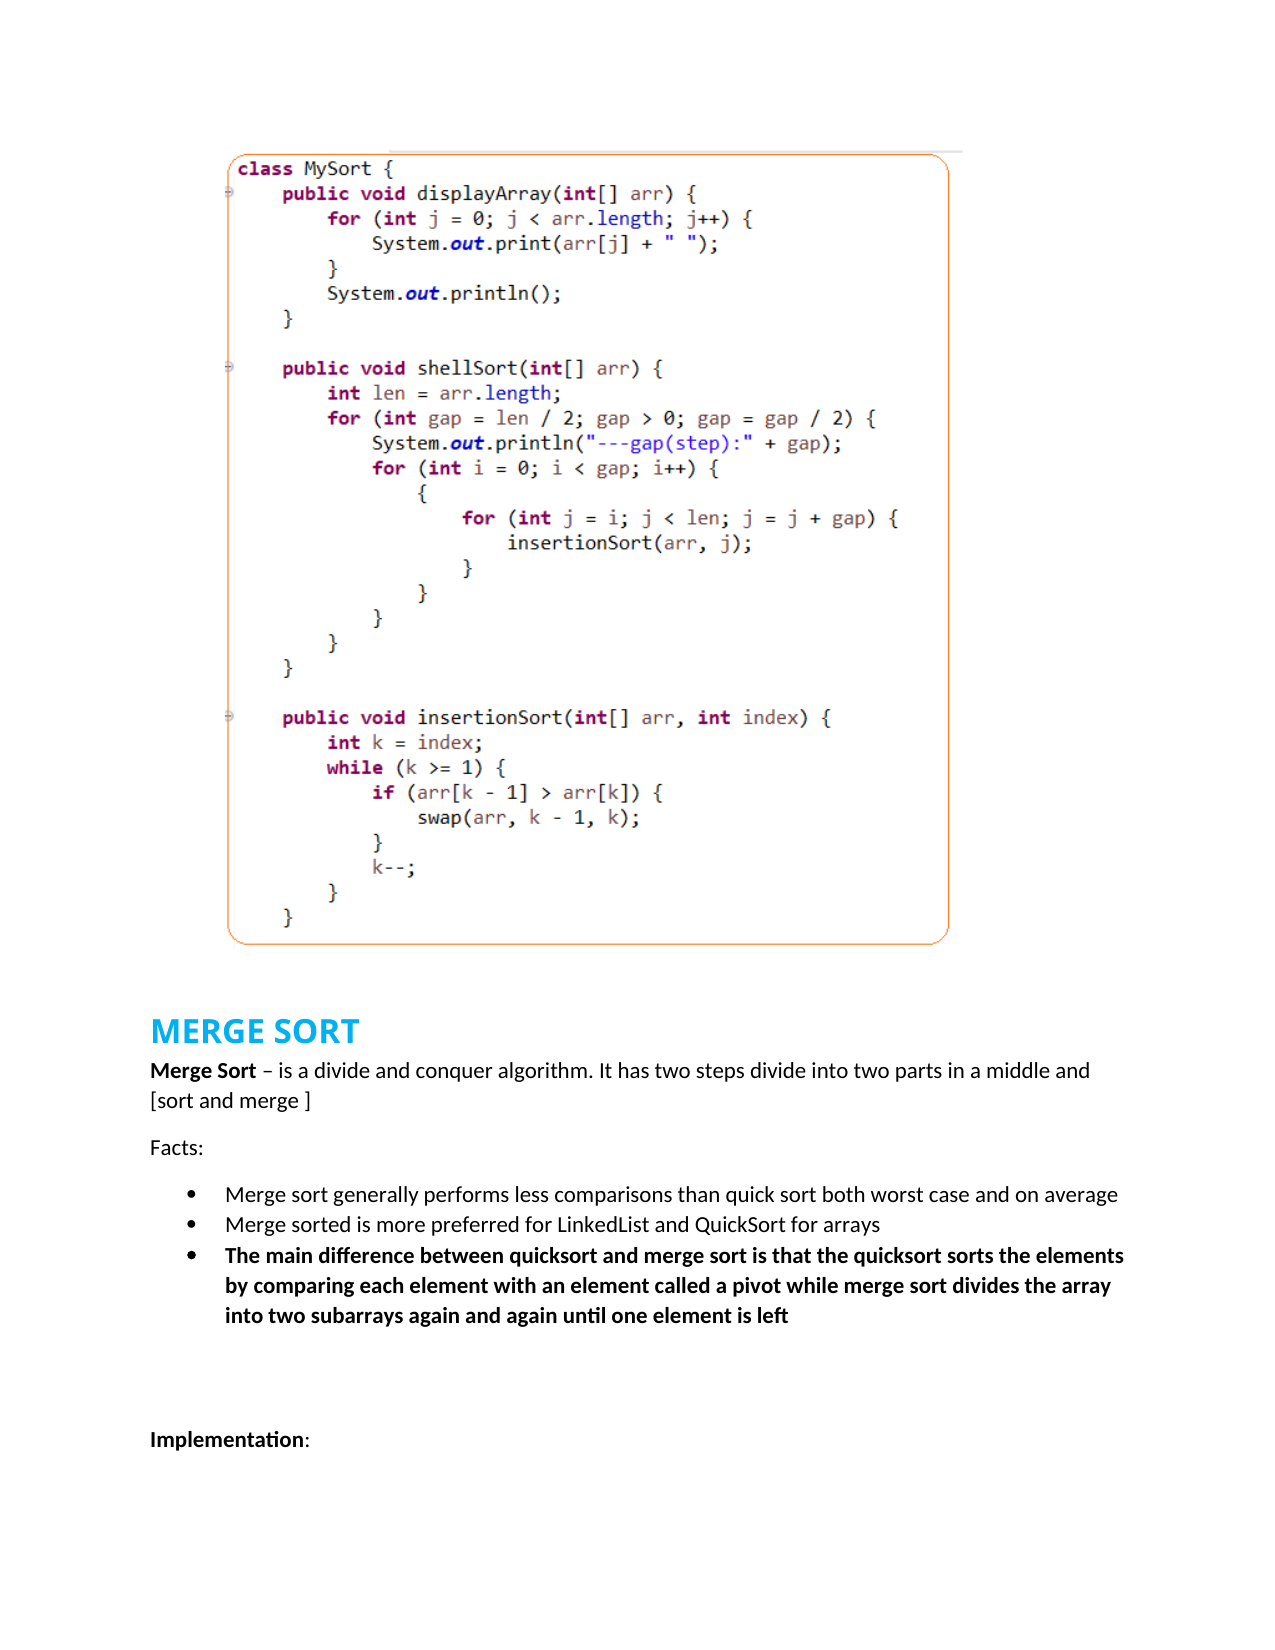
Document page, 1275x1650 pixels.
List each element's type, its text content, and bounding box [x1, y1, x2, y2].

list Merge sort generally performs less comparisons than quick sort both worst case and on average [187, 1180, 1125, 1208]
text Facts: [150, 1133, 1125, 1161]
picture [225, 150, 963, 950]
text Implementation: [150, 1425, 1125, 1453]
list Merge sorted is more preferred for LinkedList and QuickSort for arrays [187, 1211, 1125, 1238]
text Merge Sort – is a divide and conquer algorithm. It has two steps divide into two parts in a middle and [sort and merge ] [150, 1056, 1125, 1114]
list The main difference between quicksort and merge sort is that the quicksort sorts the elements by comparing each element with an element called a pivot while merge sort divides the array into two subarrays again and again until one element is left [187, 1241, 1125, 1329]
subtitle MERGE SORT [150, 1007, 1125, 1053]
